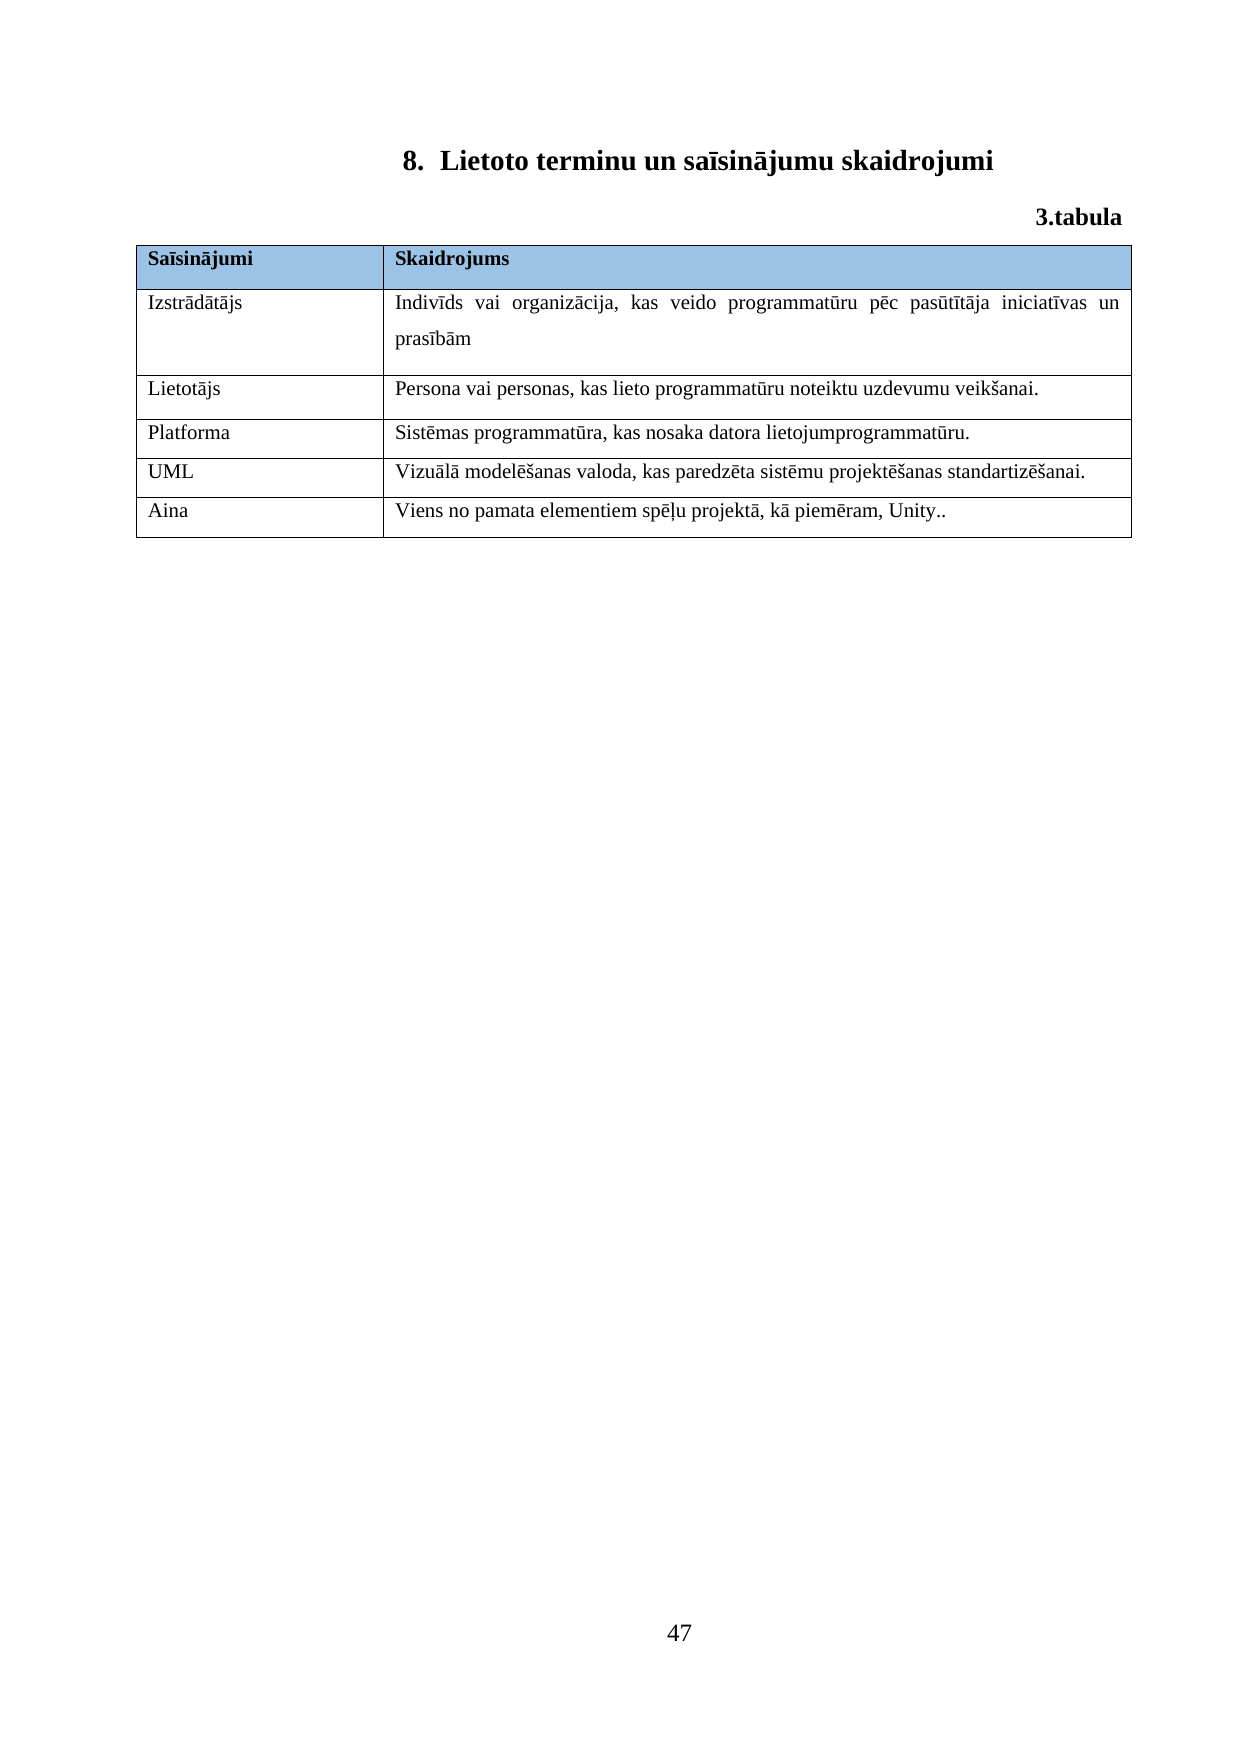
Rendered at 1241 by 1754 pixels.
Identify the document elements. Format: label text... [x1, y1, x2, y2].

table_cell Indivīds vai organizācija, kas veido programmatūru pēc pasūtītāja iniciatīvas un prasībām [384, 290, 1131, 375]
table_cell Viens no pamata elementiem spēļu projektā, kā piemēram, Unity.. [384, 498, 1131, 537]
table_cell Platforma [137, 420, 383, 458]
table_cell Persona vai personas, kas lieto programmatūru noteiktu uzdevumu veikšanai. [384, 376, 1131, 418]
table_cell Izstrādātājs [137, 290, 383, 375]
table_cell Vizuālā modelēšanas valoda, kas paredzēta sistēmu projektēšanas standartizēšanai. [384, 459, 1131, 497]
table_cell Lietotājs [137, 376, 383, 418]
table_header Skaidrojums [384, 246, 1131, 289]
table_cell UML [137, 459, 383, 497]
subtitle Lietoto terminu un saīsinājumu skaidrojumi [274, 143, 1122, 177]
list 3.tabula [311, 202, 1122, 230]
table_header Saīsinājumi [137, 246, 383, 289]
table_cell Sistēmas programmatūra, kas nosaka datora lietojumprogrammatūru. [384, 420, 1131, 458]
table_cell Aina [137, 498, 383, 537]
